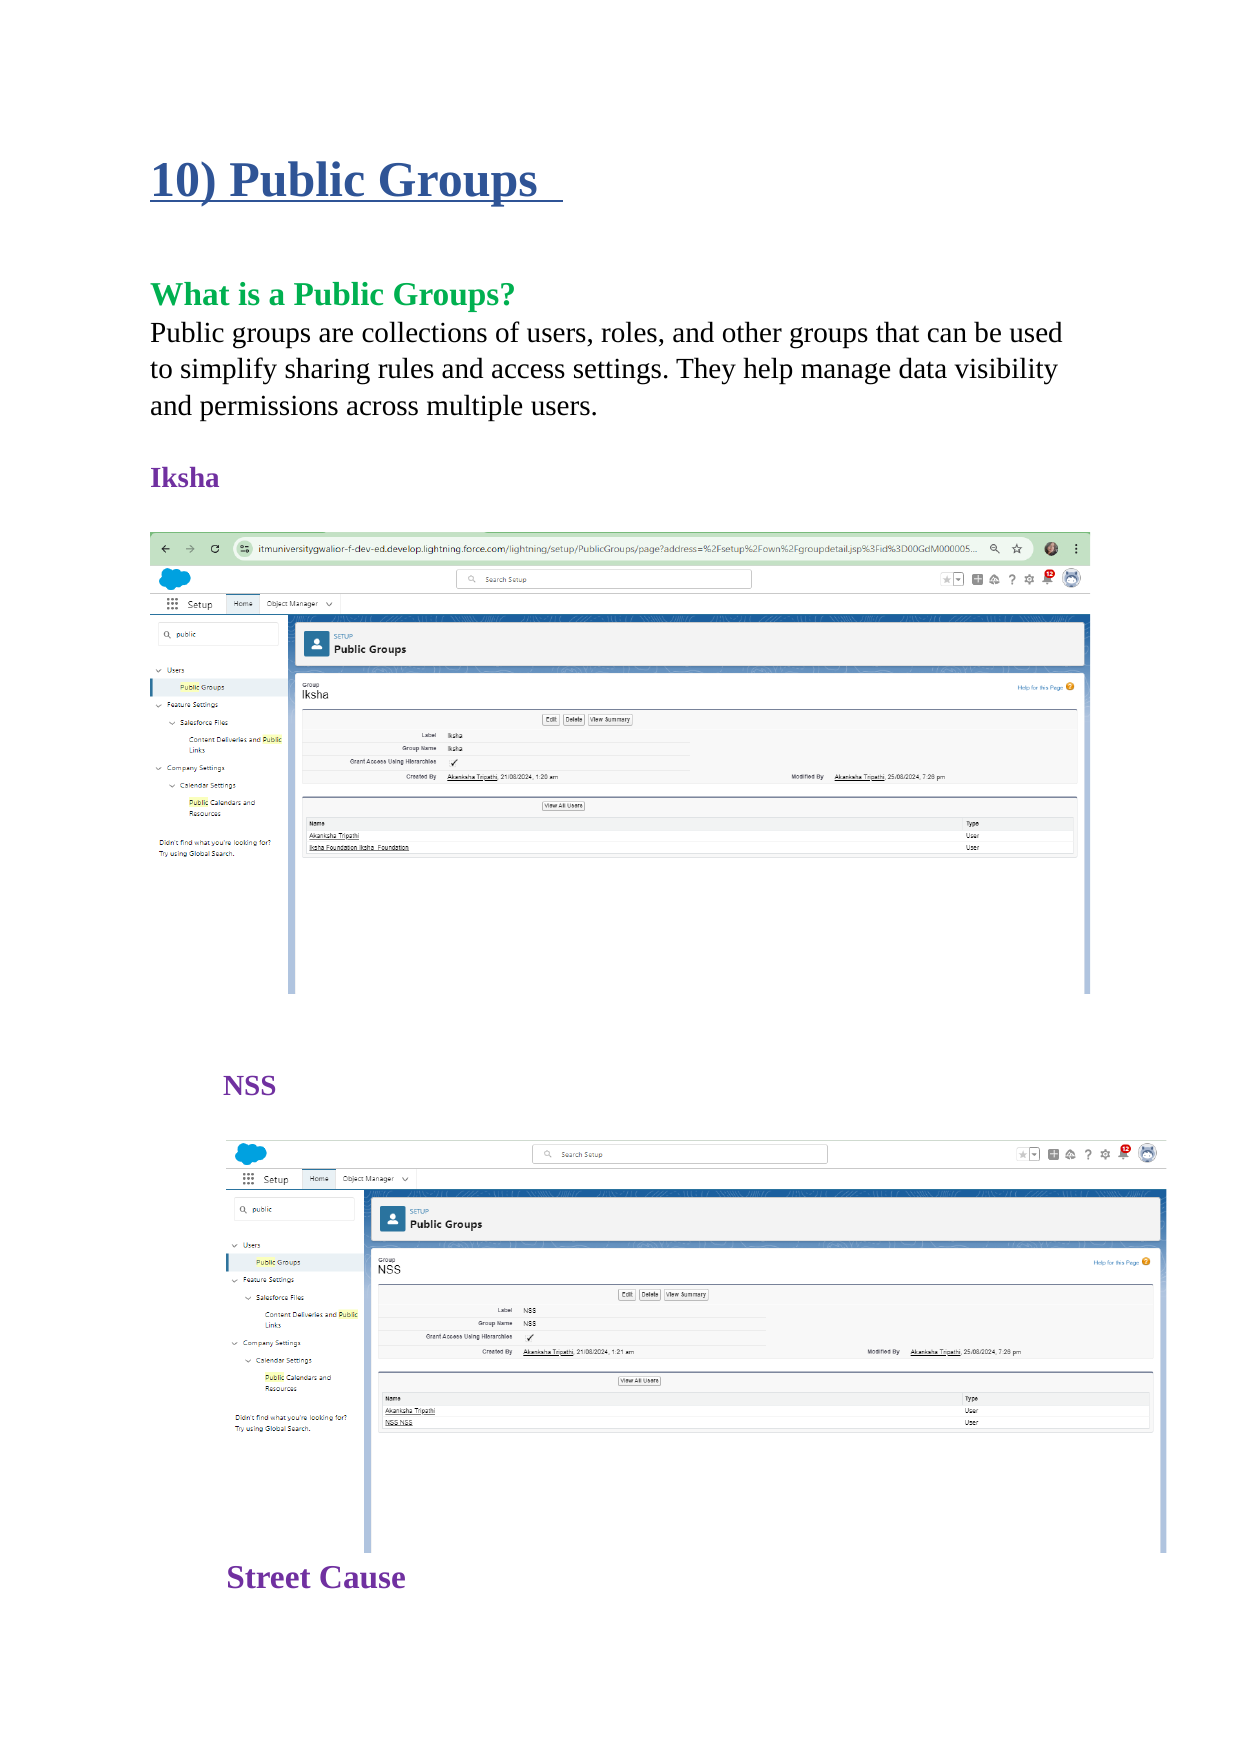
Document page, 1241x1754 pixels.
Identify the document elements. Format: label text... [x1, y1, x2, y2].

text What is a Public Groups? [150, 274, 1090, 312]
list Street Cause [226, 1557, 1090, 1596]
text 10) Public Groups [150, 150, 1090, 207]
picture [150, 532, 1091, 994]
text NSS [150, 1068, 1090, 1101]
picture [226, 1140, 1167, 1553]
text Iksha [150, 460, 1090, 494]
text Public groups are collections of users, roles, and other groups that can be used to simplify sharing rules and access settings. They help manage data visibility and permissions across multiple users. [150, 316, 1090, 421]
